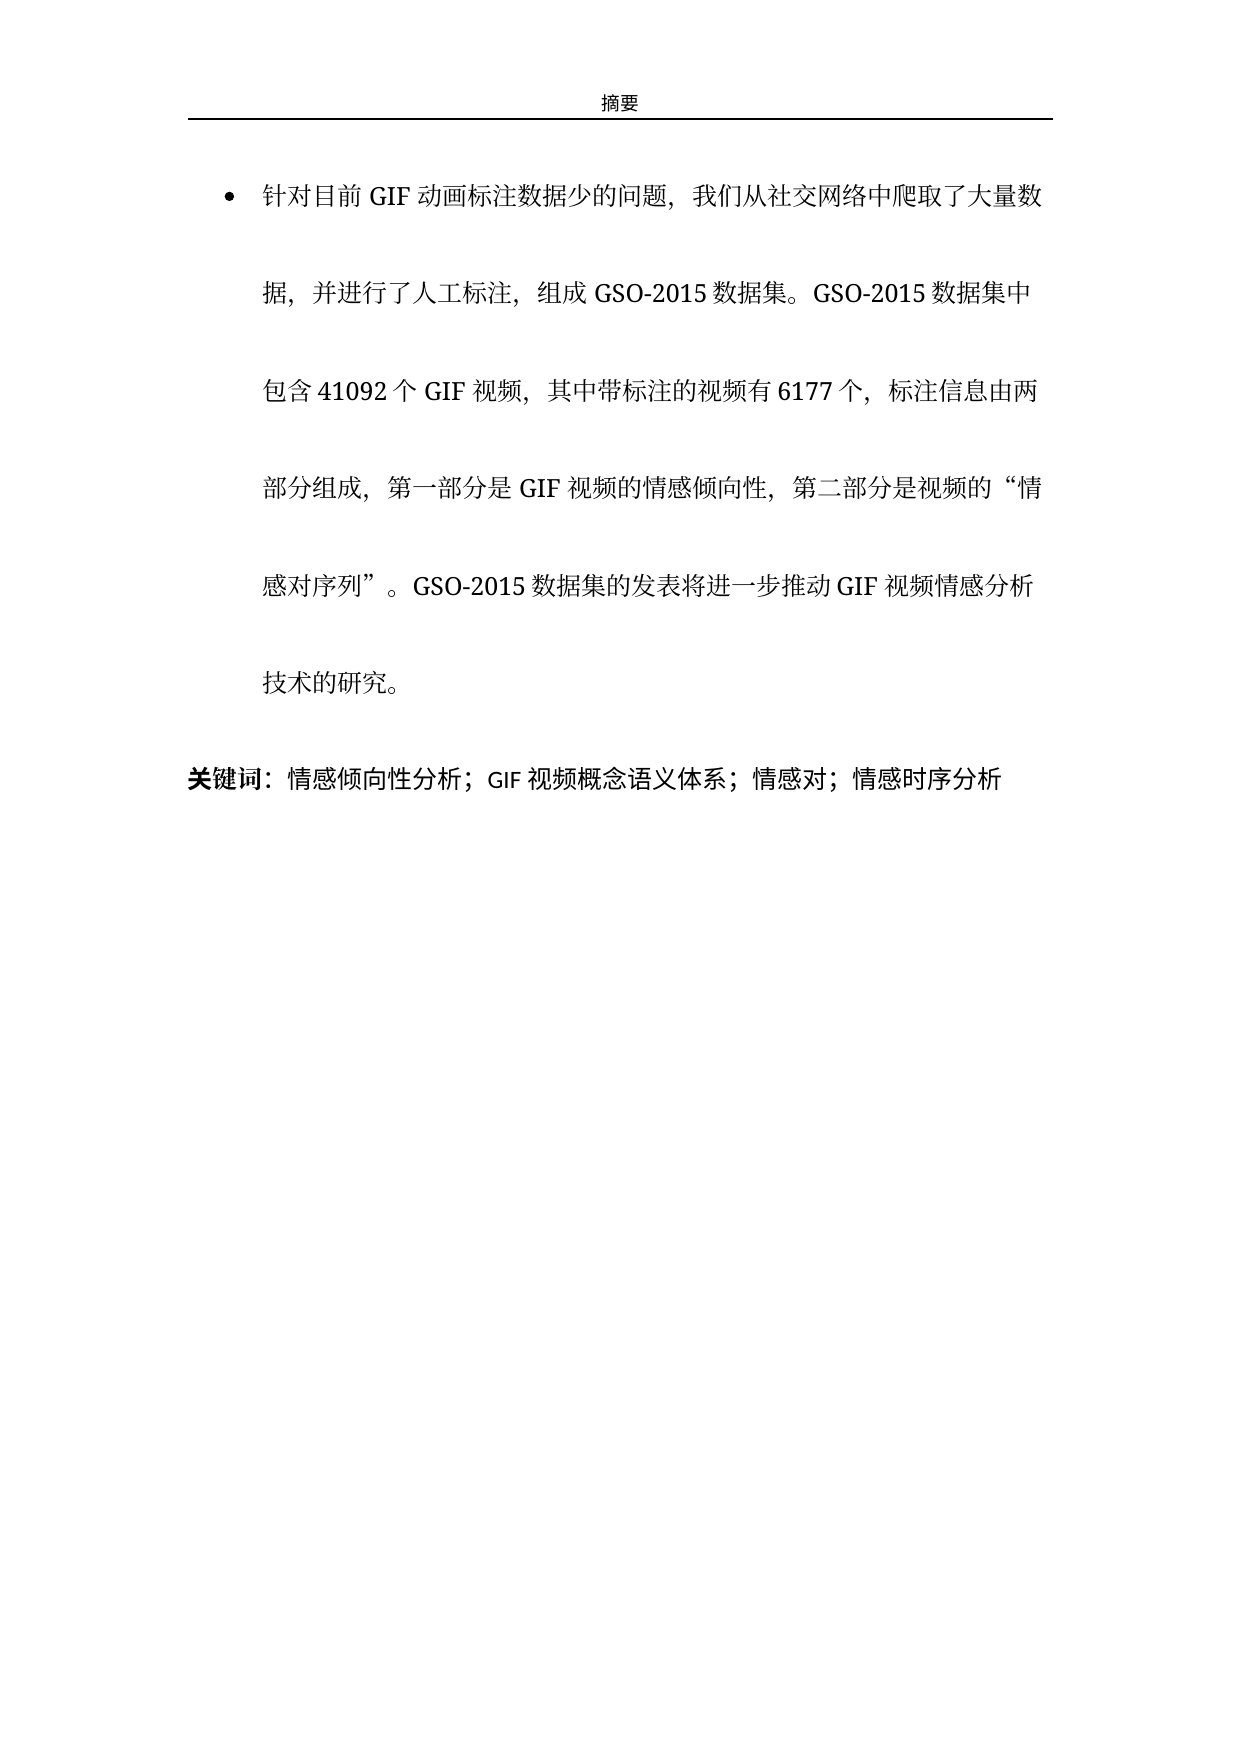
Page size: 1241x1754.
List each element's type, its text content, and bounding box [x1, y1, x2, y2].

text 关键词：情感倾向性分析；GIF 视频概念语义体系；情感对；情感时序分析 [187, 745, 1053, 810]
list 针对目前 GIF 动画标注数据少的问题，我们从社交网络中爬取了大量数据，并进行了人工标注，组成 GSO-2015数据集。GSO-2015数据集中包含41092个 GIF 视频，其中带标注的视频有6177个，标注信息由两部分组成，第一部分是 GIF 视频的情感倾向性，第二部分是视频的“情感对序列”。GSO-2015数据集的发表将进一步推动GIF 视频情感分析技术的研究。 [225, 162, 1053, 714]
